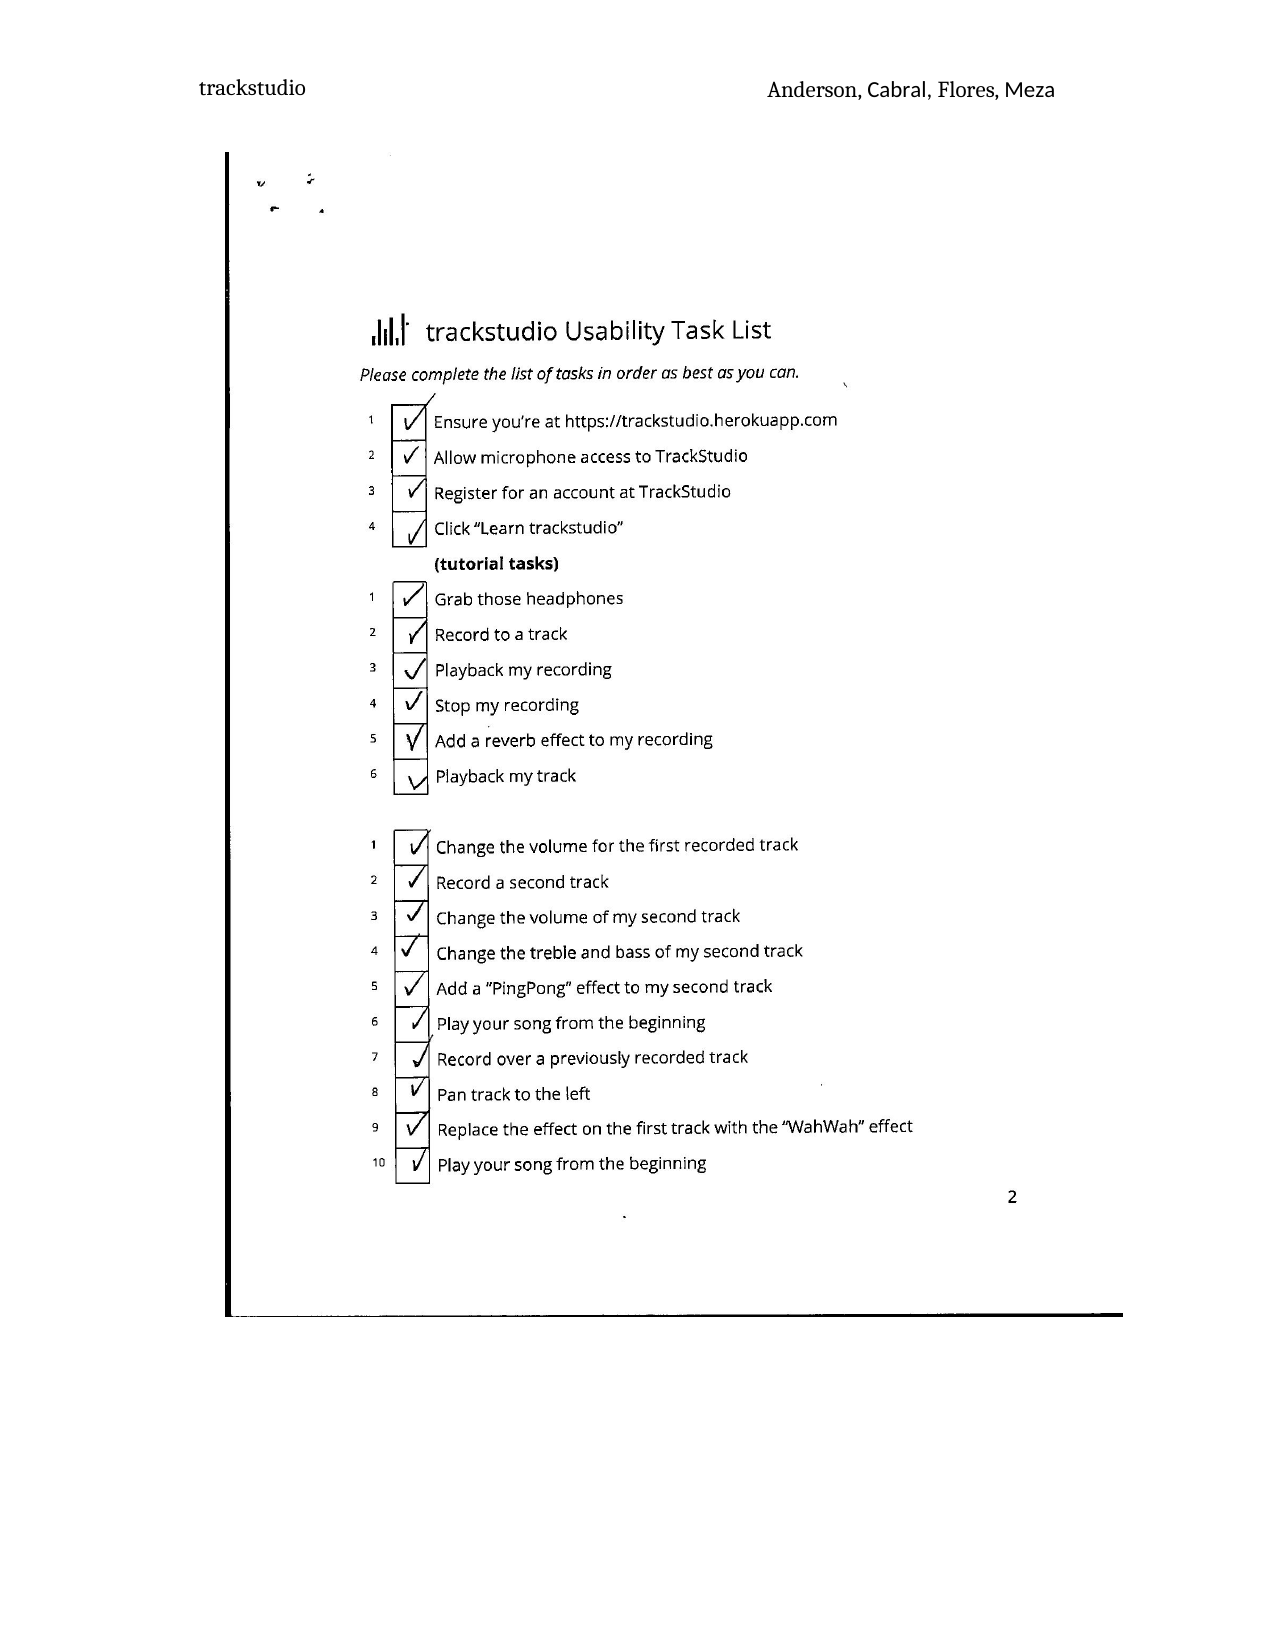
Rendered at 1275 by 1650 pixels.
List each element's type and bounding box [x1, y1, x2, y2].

picture [225, 152, 1123, 1317]
